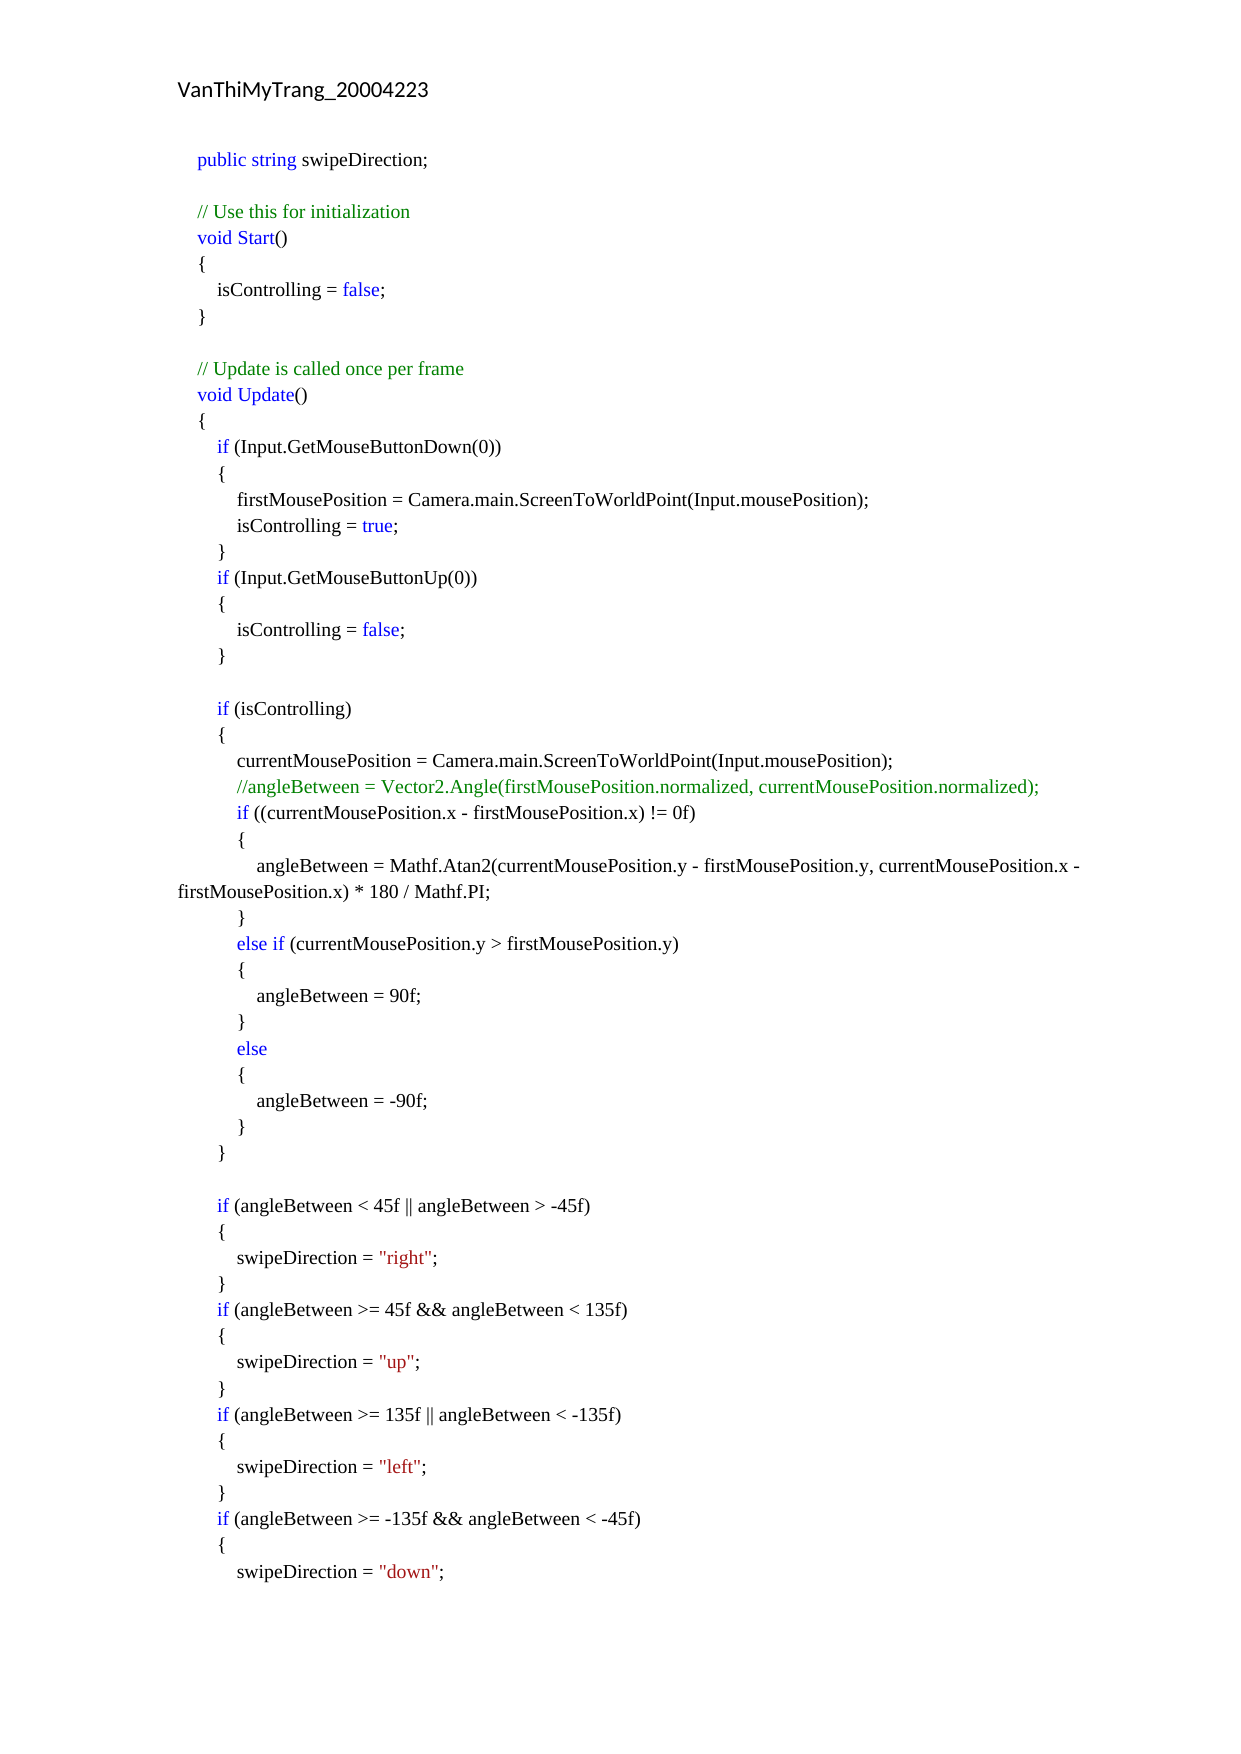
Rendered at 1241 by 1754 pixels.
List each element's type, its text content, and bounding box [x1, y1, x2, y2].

text } [177, 1141, 1152, 1164]
text { [177, 827, 1152, 850]
text if (angleBetween >= -135f && angleBetween < -45f) [177, 1507, 1152, 1530]
text currentMousePosition = Camera.main.ScreenToWorldPoint(Input.mousePosition); [177, 749, 1152, 772]
text { [177, 1220, 1152, 1242]
text } [177, 1011, 1152, 1033]
text { [177, 958, 1152, 981]
text swipeDirection = "left"; [177, 1455, 1152, 1478]
text { [177, 723, 1152, 746]
text } [177, 906, 1152, 929]
text void Start() [177, 226, 1152, 249]
text { [177, 1324, 1152, 1347]
text angleBetween = -90f; [177, 1089, 1152, 1112]
text if (angleBetween >= 135f || angleBetween < -135f) [177, 1403, 1152, 1426]
text isControlling = false; [177, 278, 1152, 301]
text if ((currentMousePosition.x - firstMousePosition.x) != 0f) [177, 801, 1152, 824]
text } [177, 644, 1152, 667]
text if (angleBetween >= 45f && angleBetween < 135f) [177, 1298, 1152, 1321]
text isControlling = true; [177, 514, 1152, 537]
text angleBetween = Mathf.Atan2(currentMousePosition.y - firstMousePosition.y, currentMousePosition.x - firstMousePosition.x) * 180 / Mathf.PI; [177, 854, 1152, 903]
text swipeDirection = "right"; [177, 1246, 1152, 1269]
text } [177, 1272, 1152, 1295]
text firstMousePosition = Camera.main.ScreenToWorldPoint(Input.mousePosition); [177, 488, 1152, 510]
text swipeDirection = "up"; [177, 1350, 1152, 1373]
text } [177, 1481, 1152, 1504]
text if (isControlling) [177, 697, 1152, 719]
text } [177, 1115, 1152, 1138]
text { [177, 1429, 1152, 1452]
text // Update is called once per frame [177, 357, 1152, 380]
text if (angleBetween < 45f || angleBetween > -45f) [177, 1193, 1152, 1216]
text swipeDirection = "down"; [177, 1559, 1152, 1582]
text else [177, 1037, 1152, 1059]
text isControlling = false; [177, 618, 1152, 641]
text { [177, 409, 1152, 432]
text { [177, 592, 1152, 615]
text // Use this for initialization [177, 200, 1152, 223]
text angleBetween = 90f; [177, 984, 1152, 1007]
text //angleBetween = Vector2.Angle(firstMousePosition.normalized, currentMousePosition.normalized); [177, 775, 1152, 798]
text } [177, 1377, 1152, 1399]
text } [177, 540, 1152, 563]
text { [177, 252, 1152, 275]
text if (Input.GetMouseButtonUp(0)) [177, 566, 1152, 589]
text { [177, 1063, 1152, 1086]
text { [177, 1533, 1152, 1556]
text } [177, 304, 1152, 327]
text if (Input.GetMouseButtonDown(0)) [177, 435, 1152, 458]
text public string swipeDirection; [177, 148, 1152, 171]
text { [177, 461, 1152, 484]
text void Update() [177, 383, 1152, 406]
text else if (currentMousePosition.y > firstMousePosition.y) [177, 932, 1152, 955]
